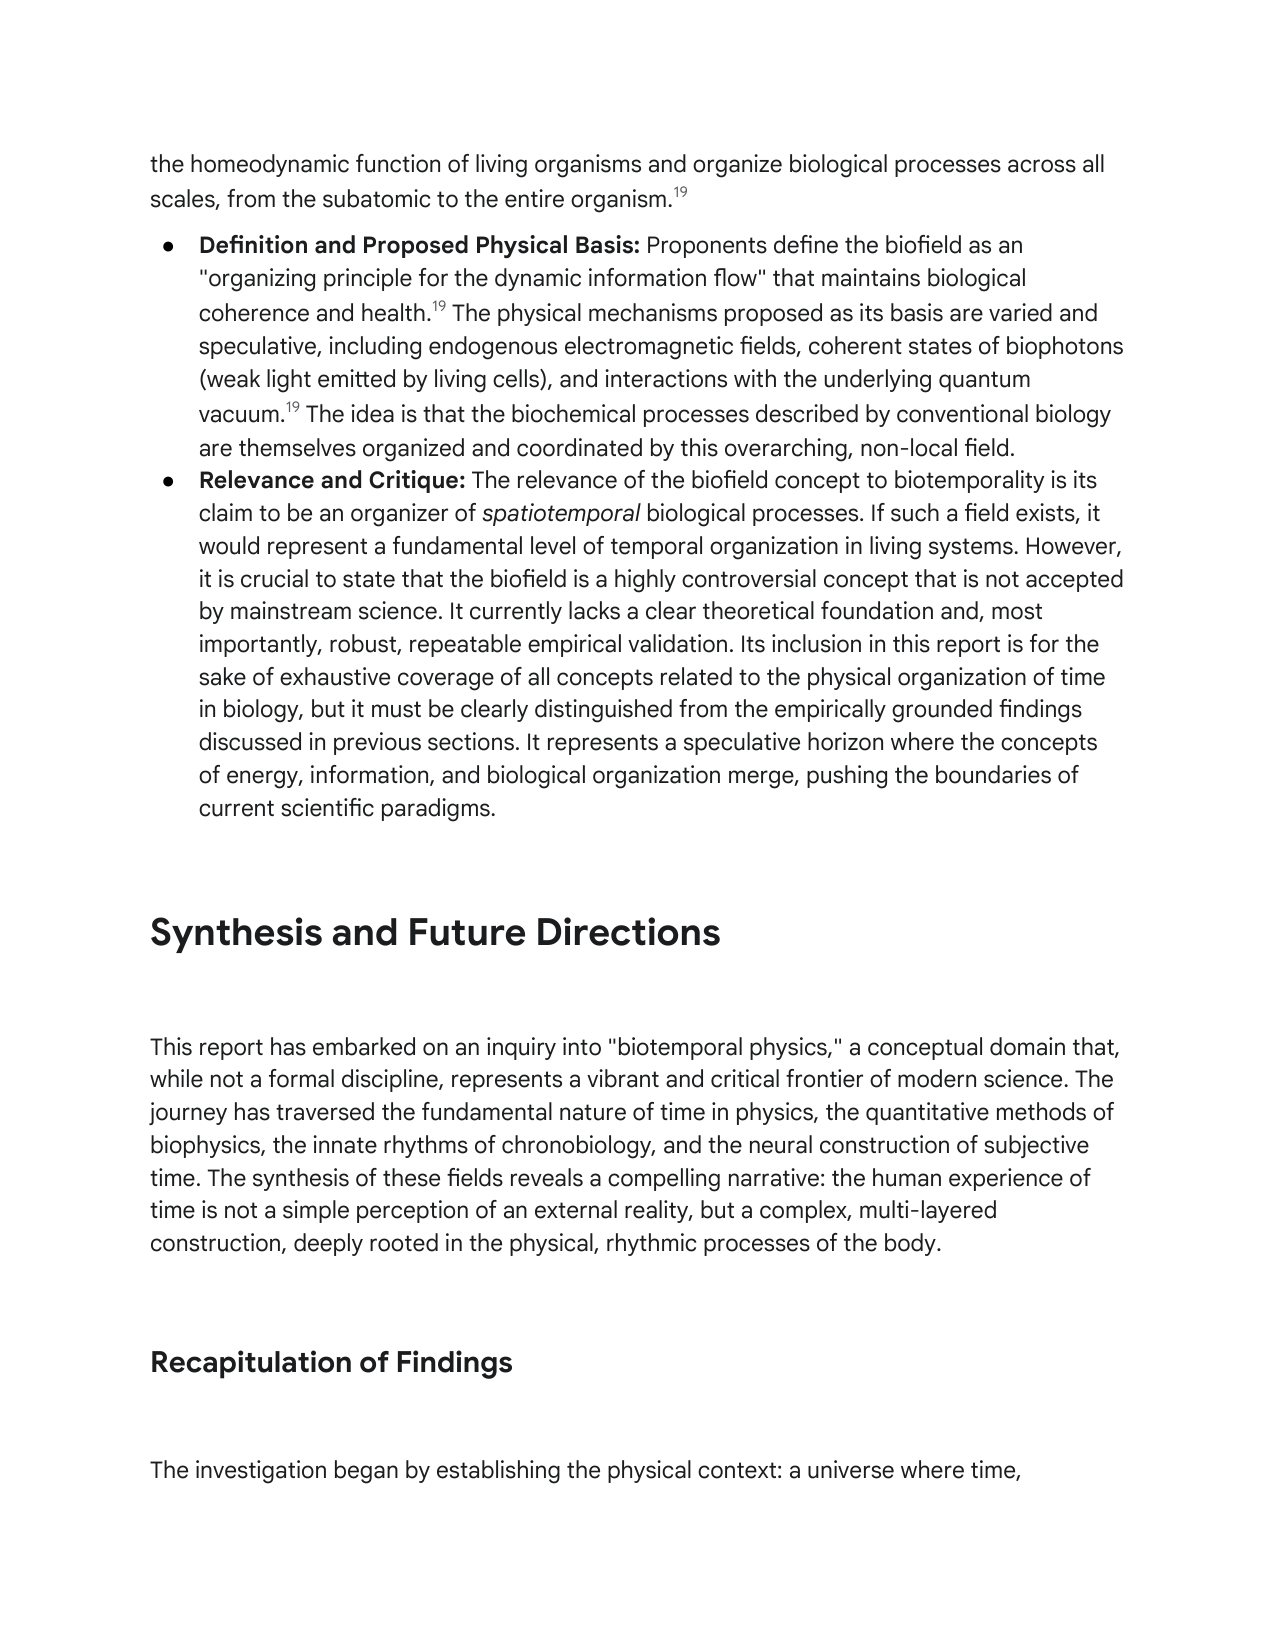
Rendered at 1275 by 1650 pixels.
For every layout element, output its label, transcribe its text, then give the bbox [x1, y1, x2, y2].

list Definition and Proposed Physical Basis: Proponents define the biofield as an "organizing principle for the dynamic information flow" that maintains biological coherence and health.19 The physical mechanisms proposed as its basis are varied and speculative, including endogenous electromagnetic fields, coherent states of biophotons (weak light emitted by living cells), and interactions with the underlying quantum vacuum.19 The idea is that the biochemical processes described by conventional biology are themselves organized and coordinated by this overarching, non-local field. [161, 231, 1125, 463]
text This report has embarked on an inquiry into "biotemporal physics," a conceptual domain that, while not a formal discipline, represents a vibrant and critical frontier of modern science. The journey has traversed the fundamental nature of time in physics, the quantitative methods of biophysics, the innate rhythms of chronobiology, and the neural construction of subjective time. The synthesis of these fields reveals a compelling narrative: the human experience of time is not a simple perception of an external reality, but a complex, multi-layered construction, deeply rooted in the physical, rhythmic processes of the body. [150, 1033, 1125, 1258]
subtitle Recapitulation of Findings [150, 1345, 1125, 1381]
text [150, 1457, 1125, 1485]
list Relevance and Critique: The relevance of the biofield concept to biotemporality is its claim to be an organizer of spatiotemporal biological processes. If such a field exists, it would represent a fundamental level of temporal organization in living systems. However, it is crucial to state that the biofield is a highly controversial concept that is not accepted by mainstream science. It currently lacks a clear theoretical foundation and, most importantly, robust, repeatable empirical validation. Its inclusion in this report is for the sake of exhaustive coverage of all concepts related to the physical organization of time in biology, but it must be clearly distinguished from the empirically grounded findings discussed in previous sections. It represents a speculative horizon where the concepts of energy, information, and biological organization merge, pushing the boundaries of current scientific paradigms. [161, 467, 1125, 823]
subtitle Synthesis and Future Directions [150, 909, 1125, 956]
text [150, 150, 1125, 214]
